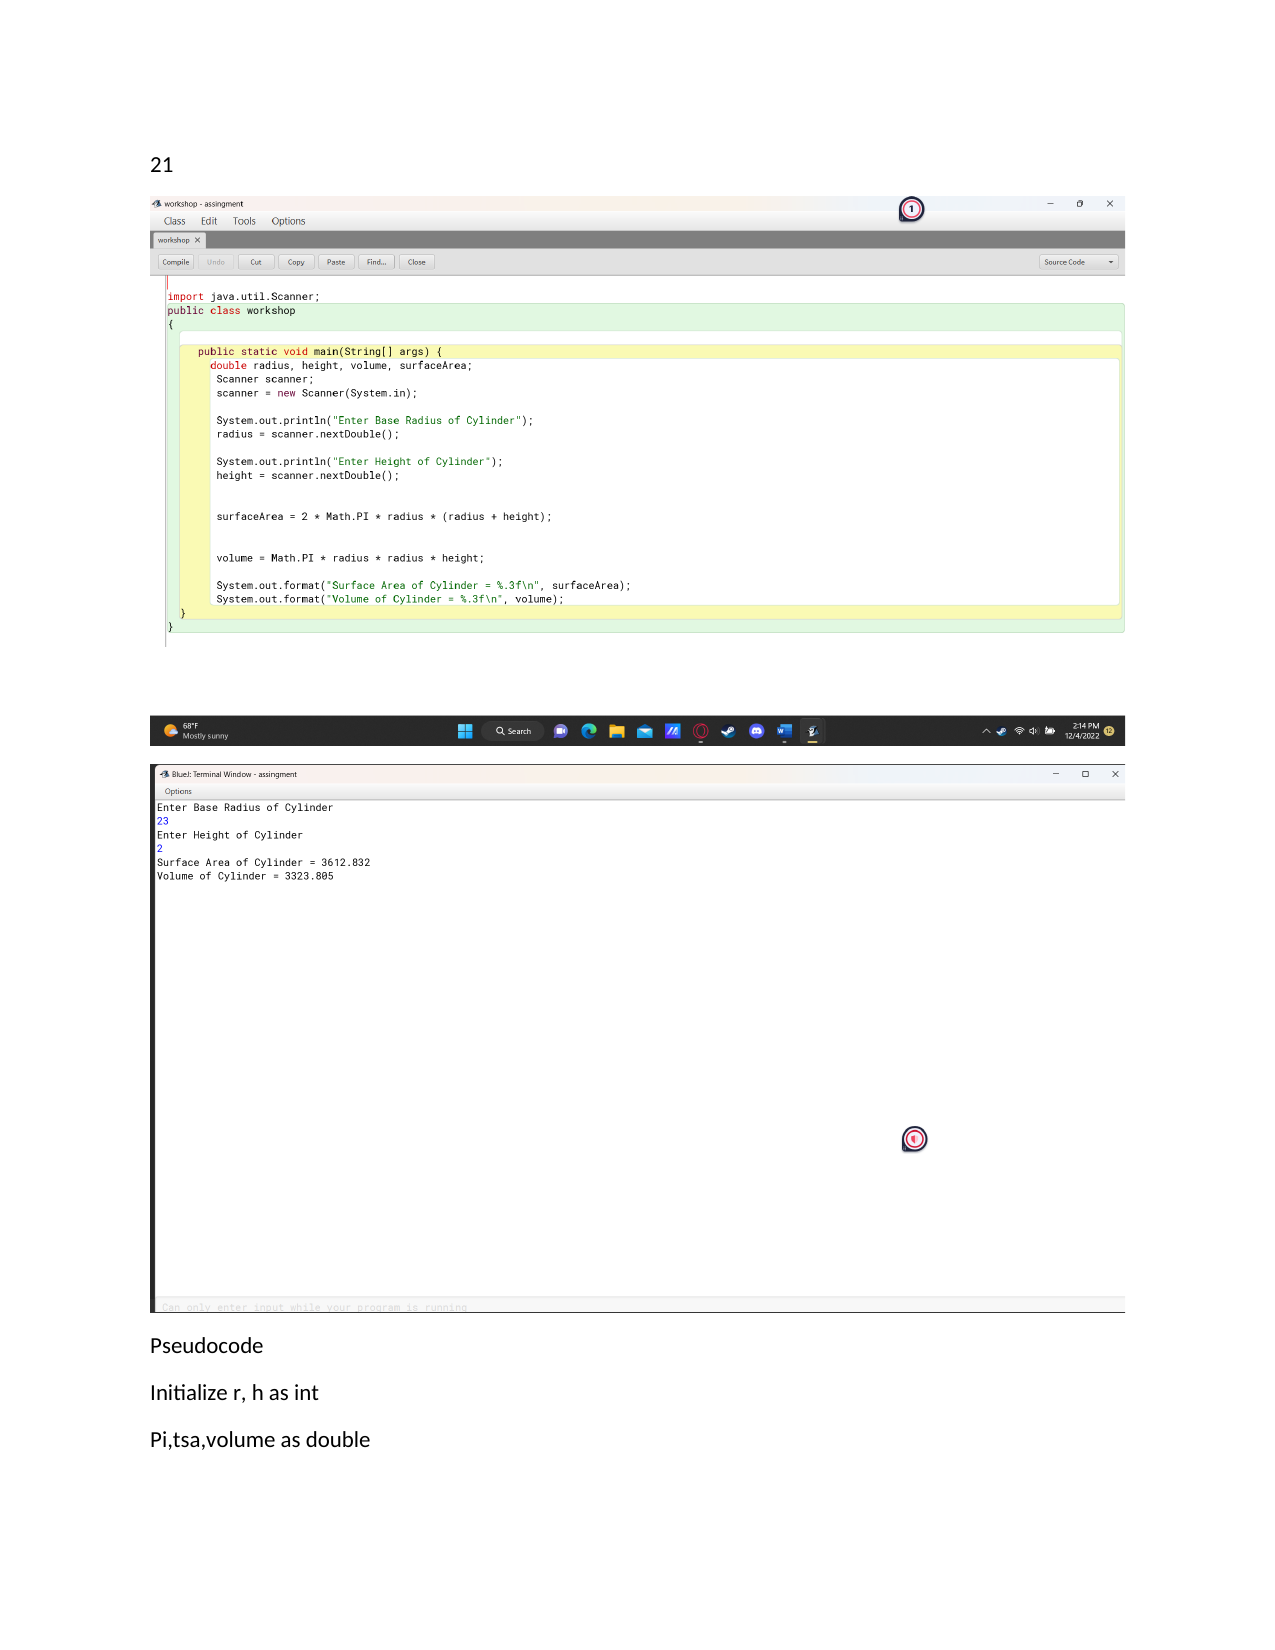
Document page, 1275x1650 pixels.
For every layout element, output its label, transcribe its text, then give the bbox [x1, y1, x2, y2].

picture [150, 196, 1125, 746]
text Pseudocode [150, 1331, 1125, 1359]
text 21 [150, 150, 1125, 178]
text Pi,tsa,volume as double [150, 1425, 1125, 1453]
text Initialize r, h as int [150, 1378, 1125, 1406]
picture [150, 764, 1125, 1313]
